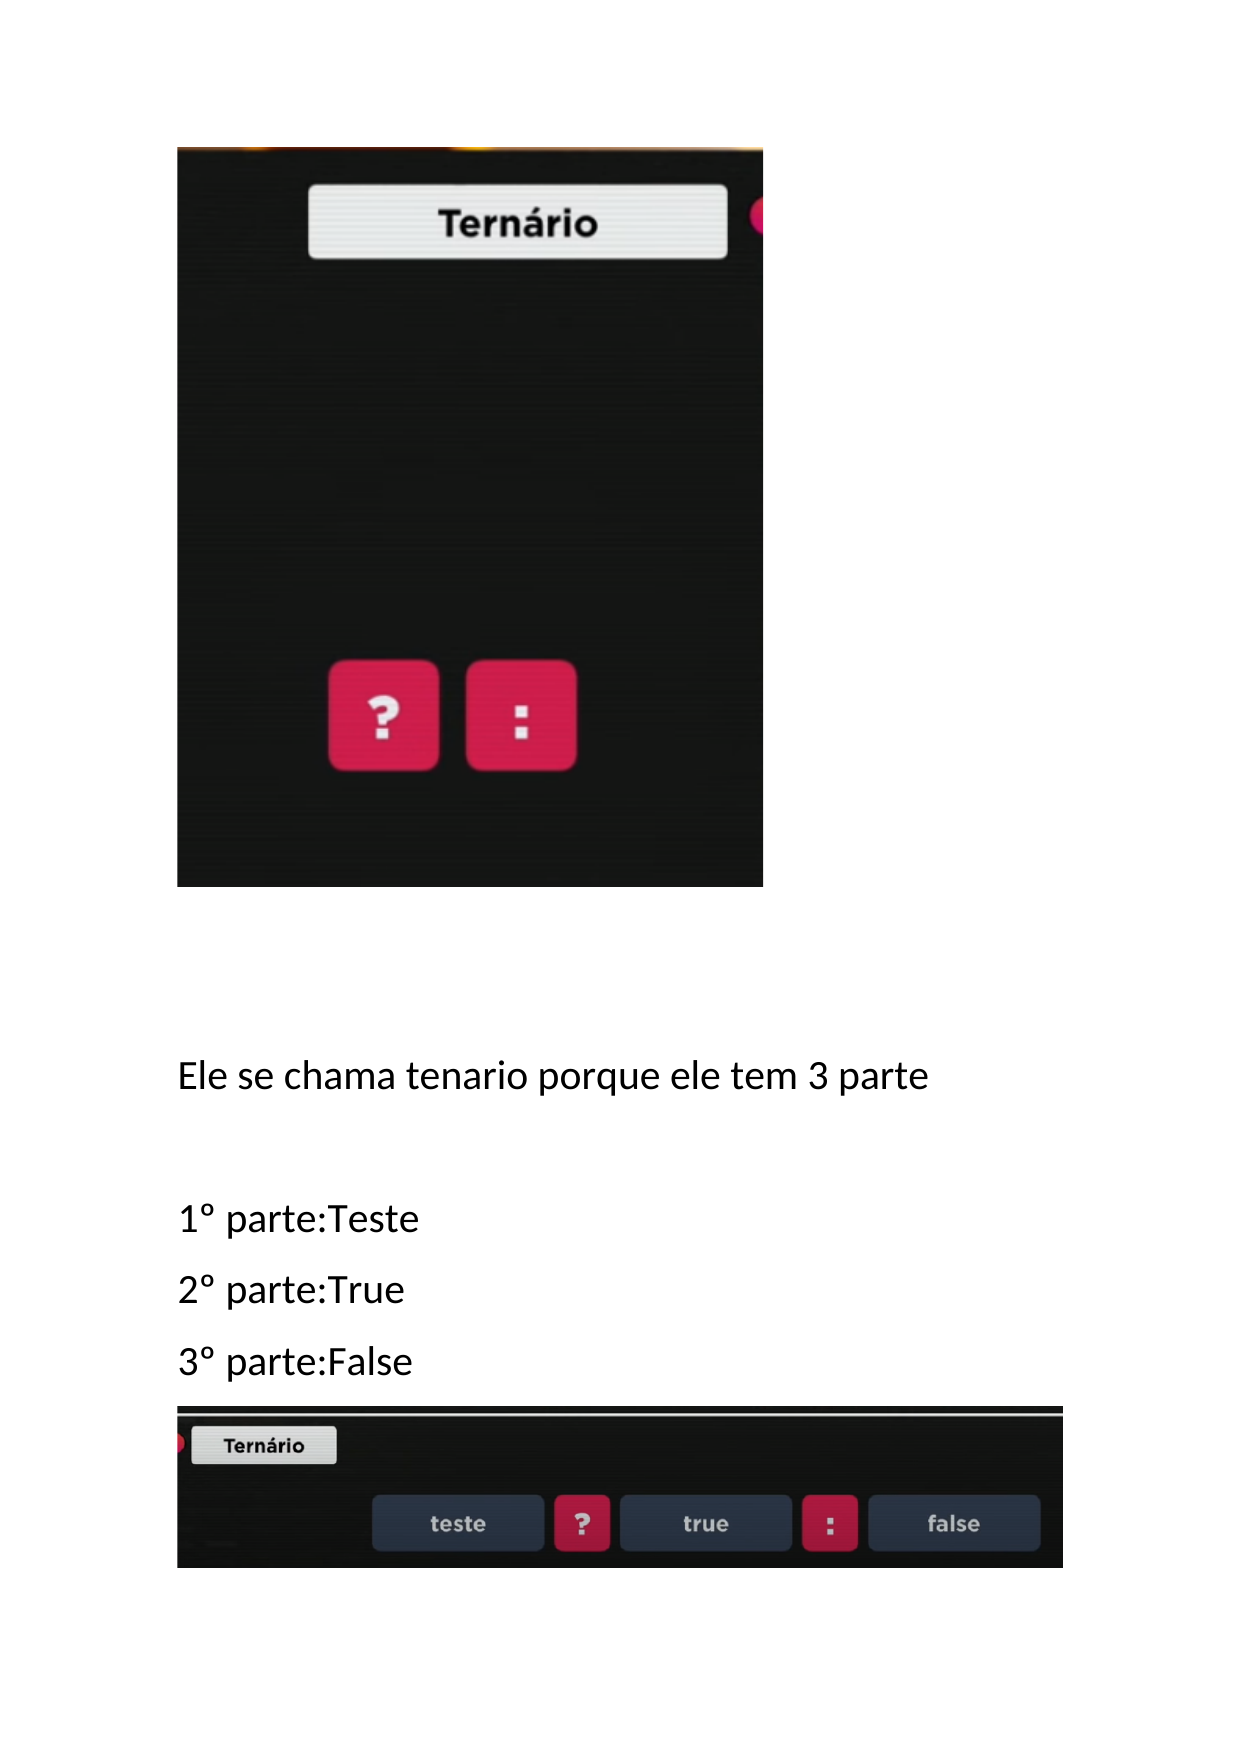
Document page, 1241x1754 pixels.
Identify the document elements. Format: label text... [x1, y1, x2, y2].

text Ele se chama tenario porque ele tem 3 parte [177, 1049, 1063, 1099]
picture [177, 147, 764, 887]
text 1º parte:Teste [177, 1192, 1063, 1243]
text 3º parte:False [177, 1335, 1063, 1386]
picture [177, 1406, 1063, 1568]
text 2º parte:True [177, 1263, 1063, 1314]
